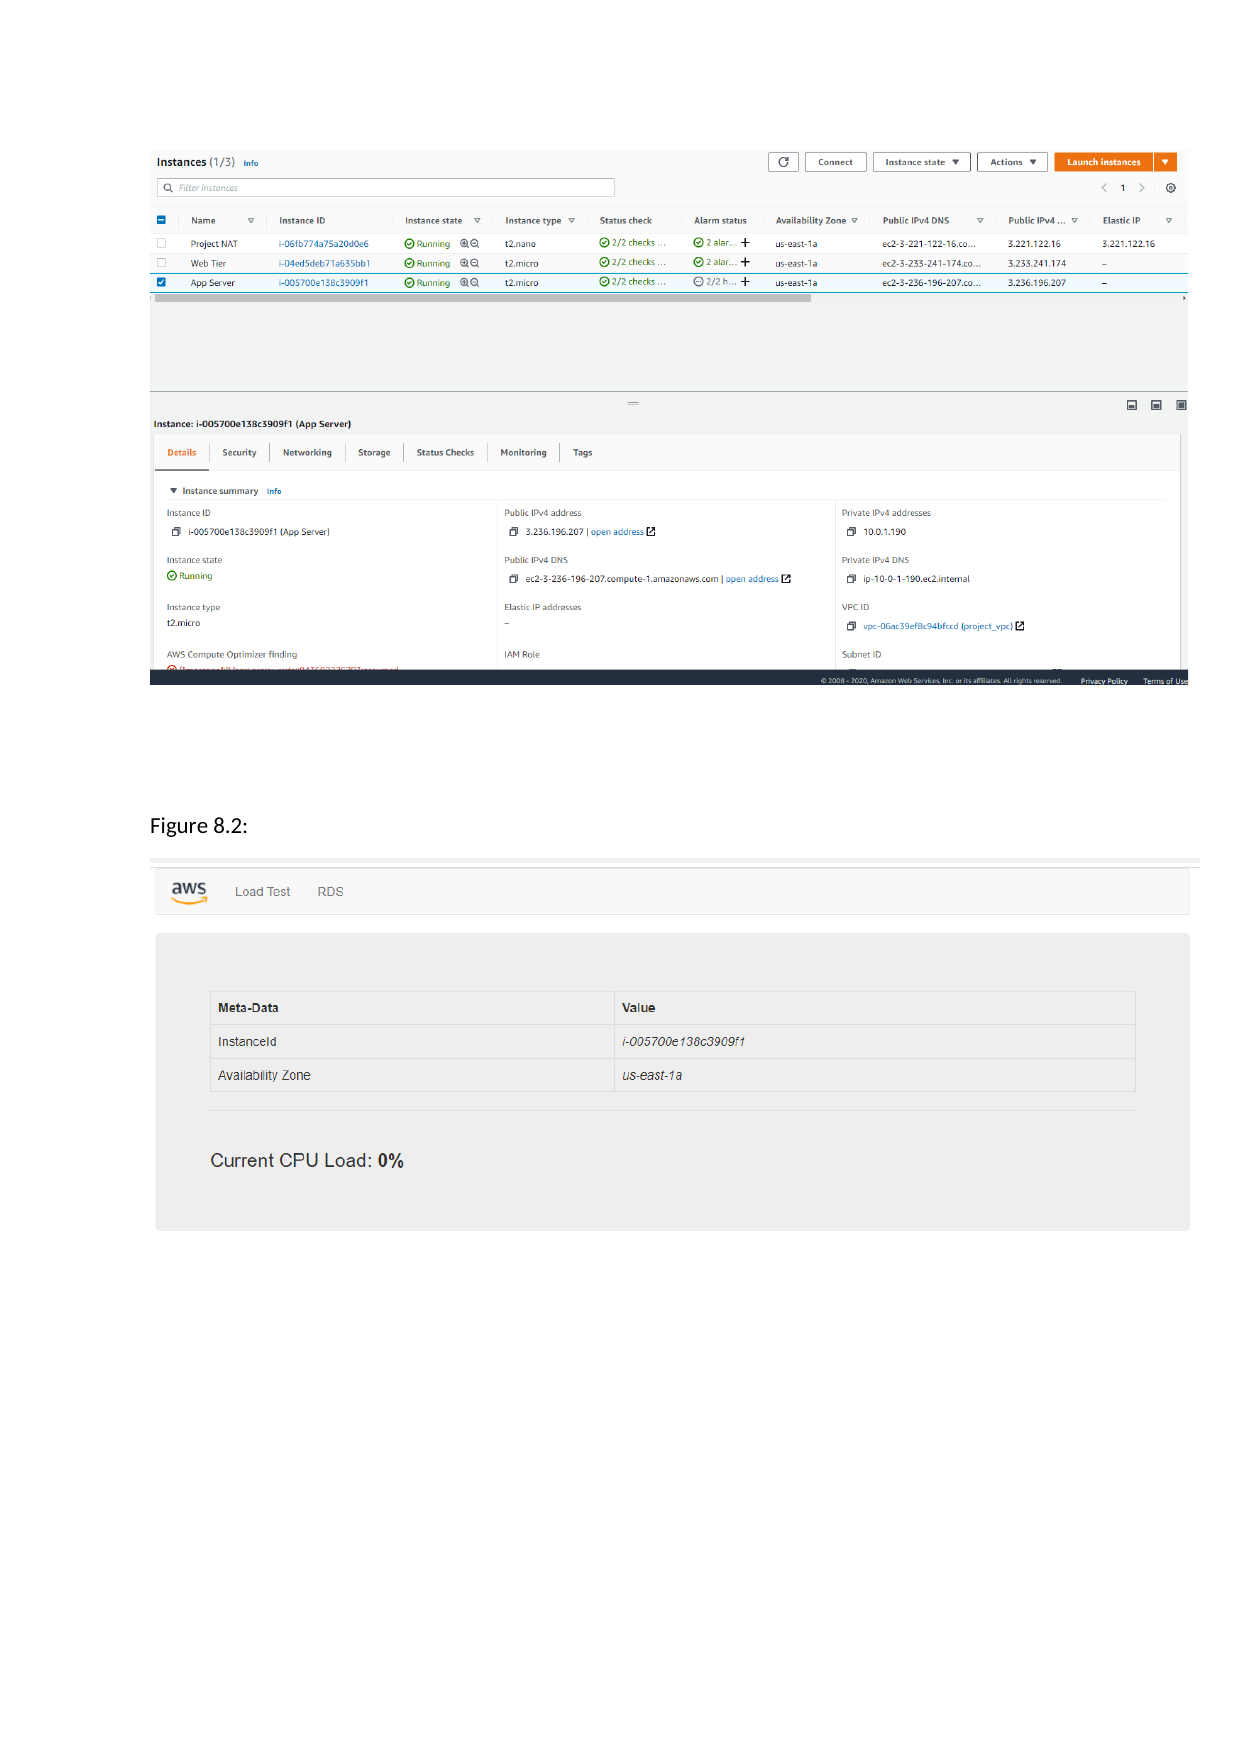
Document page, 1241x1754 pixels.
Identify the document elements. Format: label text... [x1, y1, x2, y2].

text Figure 8.2: [150, 812, 1090, 840]
picture [150, 294, 1189, 685]
picture [150, 858, 1200, 1236]
picture [150, 275, 1189, 291]
picture [150, 150, 1189, 272]
